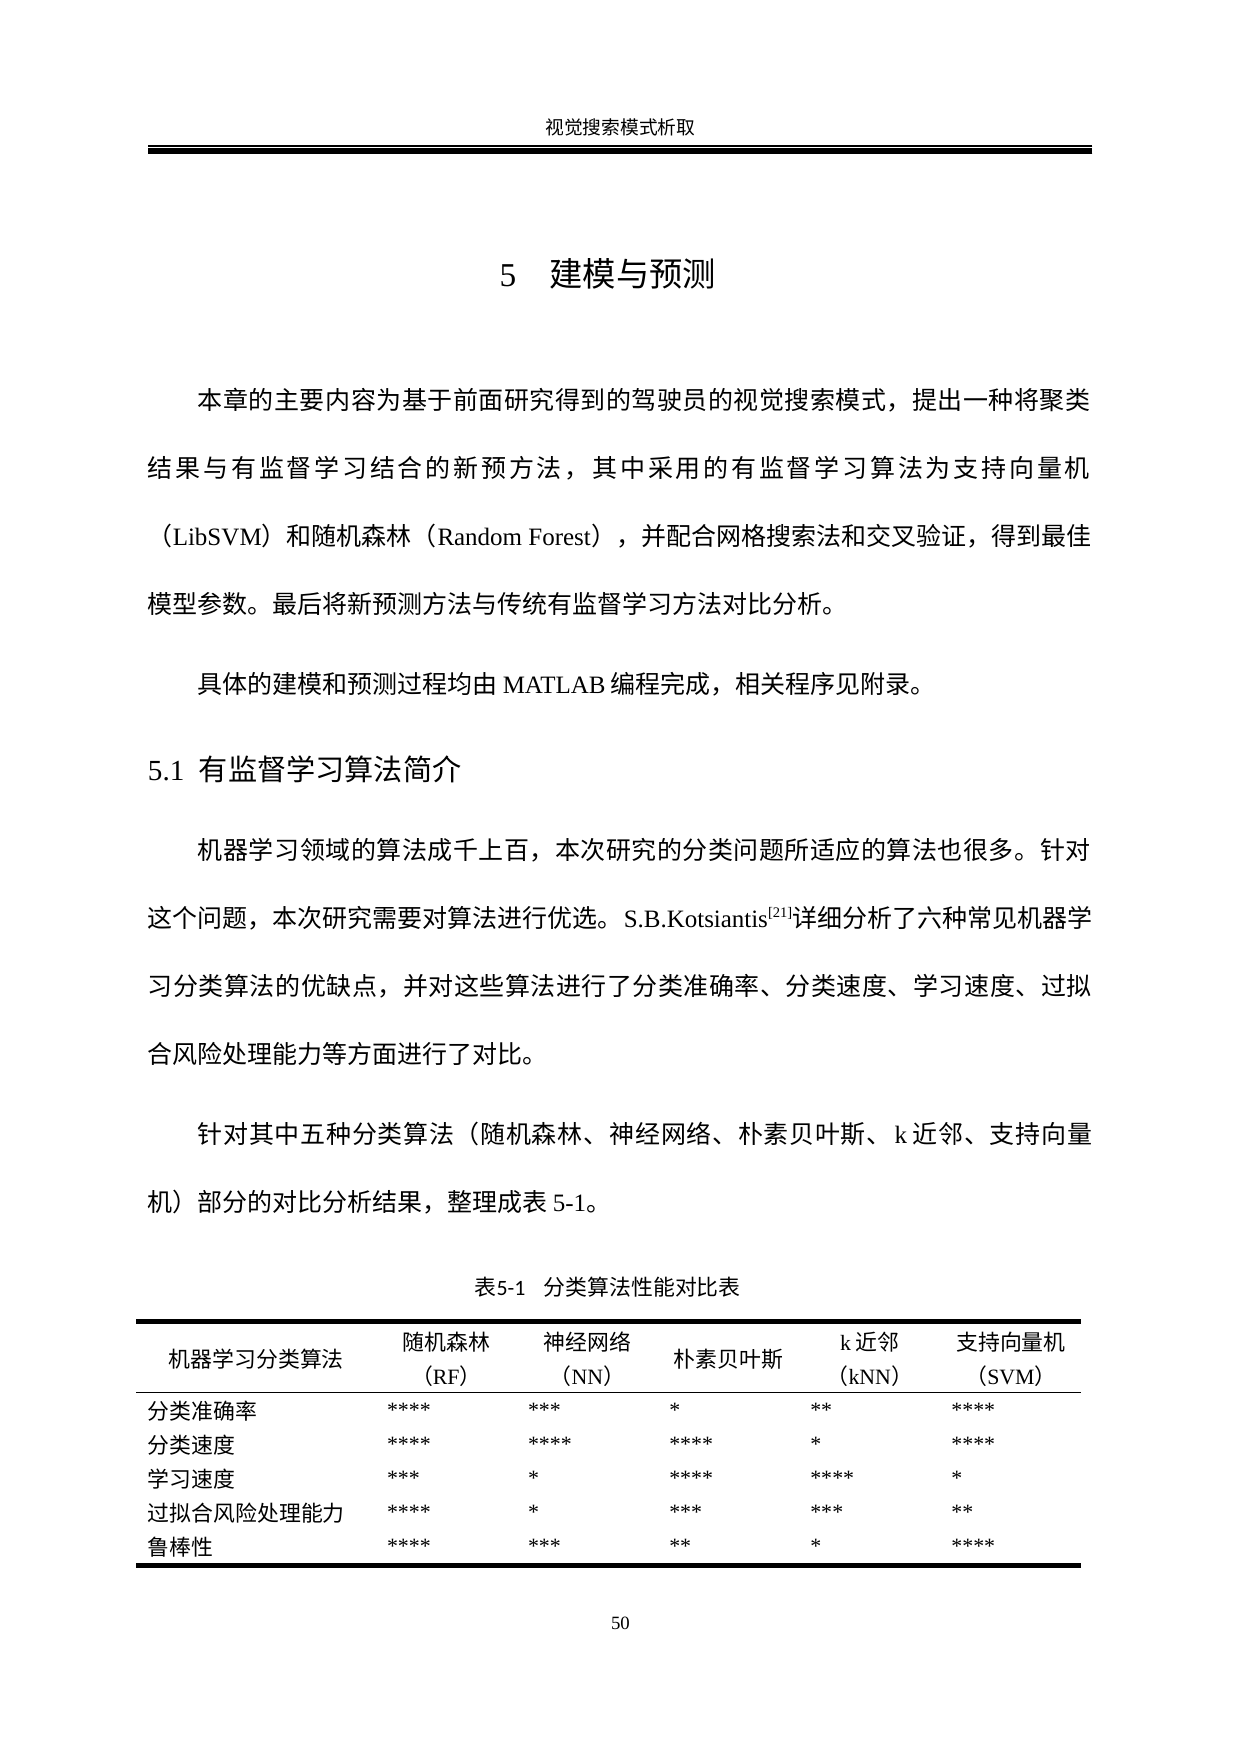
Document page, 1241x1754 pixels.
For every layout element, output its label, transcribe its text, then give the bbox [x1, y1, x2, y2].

table_cell 分类准确率 [136, 1393, 376, 1427]
text 针对其中五种分类算法（随机森林、神经网络、朴素贝叶斯、k近邻、支持向量机）部分的对比分析结果，整理成表5-1。 [148, 1099, 1092, 1234]
table_cell **** [376, 1529, 517, 1563]
table_cell * [517, 1461, 658, 1495]
table_header 神经网络 （NN） [517, 1324, 658, 1392]
table_cell ** [658, 1529, 799, 1563]
table_cell **** [376, 1427, 517, 1461]
table_cell * [799, 1529, 940, 1563]
table_cell **** [517, 1427, 658, 1461]
title 建模与预测 [148, 238, 1092, 306]
table_cell **** [940, 1529, 1081, 1563]
table_cell *** [517, 1529, 658, 1563]
table_cell **** [376, 1393, 517, 1427]
table_cell **** [658, 1461, 799, 1495]
table_cell * [658, 1393, 799, 1427]
text 机器学习领域的算法成千上百，本次研究的分类问题所适应的算法也很多。针对这个问题，本次研究需要对算法进行优选。S.B.Kotsiantis[21]详细分析了六种常见机器学习分类算法的优缺点，并对这些算法进行了分类准确率、分类速度、学习速度、过拟合风险处理能力等方面进行了对比。 [148, 814, 1092, 1086]
table_cell * [940, 1461, 1081, 1495]
table_cell * [517, 1495, 658, 1529]
table_header 随机森林 （RF） [376, 1324, 517, 1392]
text 具体的建模和预测过程均由MATLAB编程完成，相关程序见附录。 [148, 649, 1092, 717]
text 本章的主要内容为基于前面研究得到的驾驶员的视觉搜索模式，提出一种将聚类结果与有监督学习结合的新预方法，其中采用的有监督学习算法为支持向量机（LibSVM）和随机森林（Random Forest），并配合网格搜索法和交叉验证，得到最佳模型参数。最后将新预测方法与传统有监督学习方法对比分析。 [148, 365, 1092, 637]
table_cell *** [658, 1495, 799, 1529]
table_header 机器学习分类算法 [136, 1324, 376, 1392]
table_cell 鲁棒性 [136, 1529, 376, 1563]
table_cell **** [658, 1427, 799, 1461]
table_cell **** [376, 1495, 517, 1529]
subtitle 分类算法性能对比表 [148, 1268, 1092, 1302]
table_cell ** [940, 1495, 1081, 1529]
table_cell 分类速度 [136, 1427, 376, 1461]
table_header 支持向量机 （SVM） [940, 1324, 1081, 1392]
table_cell *** [376, 1461, 517, 1495]
table_cell ** [799, 1393, 940, 1427]
subtitle 有监督学习算法简介 [148, 734, 1092, 802]
table_cell *** [517, 1393, 658, 1427]
table_cell **** [799, 1461, 940, 1495]
table_header k近邻 （kNN） [799, 1324, 940, 1392]
table_cell 学习速度 [136, 1461, 376, 1495]
table_cell 过拟合风险处理能力 [136, 1495, 376, 1529]
table_cell **** [940, 1393, 1081, 1427]
table_cell **** [940, 1427, 1081, 1461]
table_cell *** [799, 1495, 940, 1529]
table_header 朴素贝叶斯 [658, 1324, 799, 1392]
table_cell * [799, 1427, 940, 1461]
